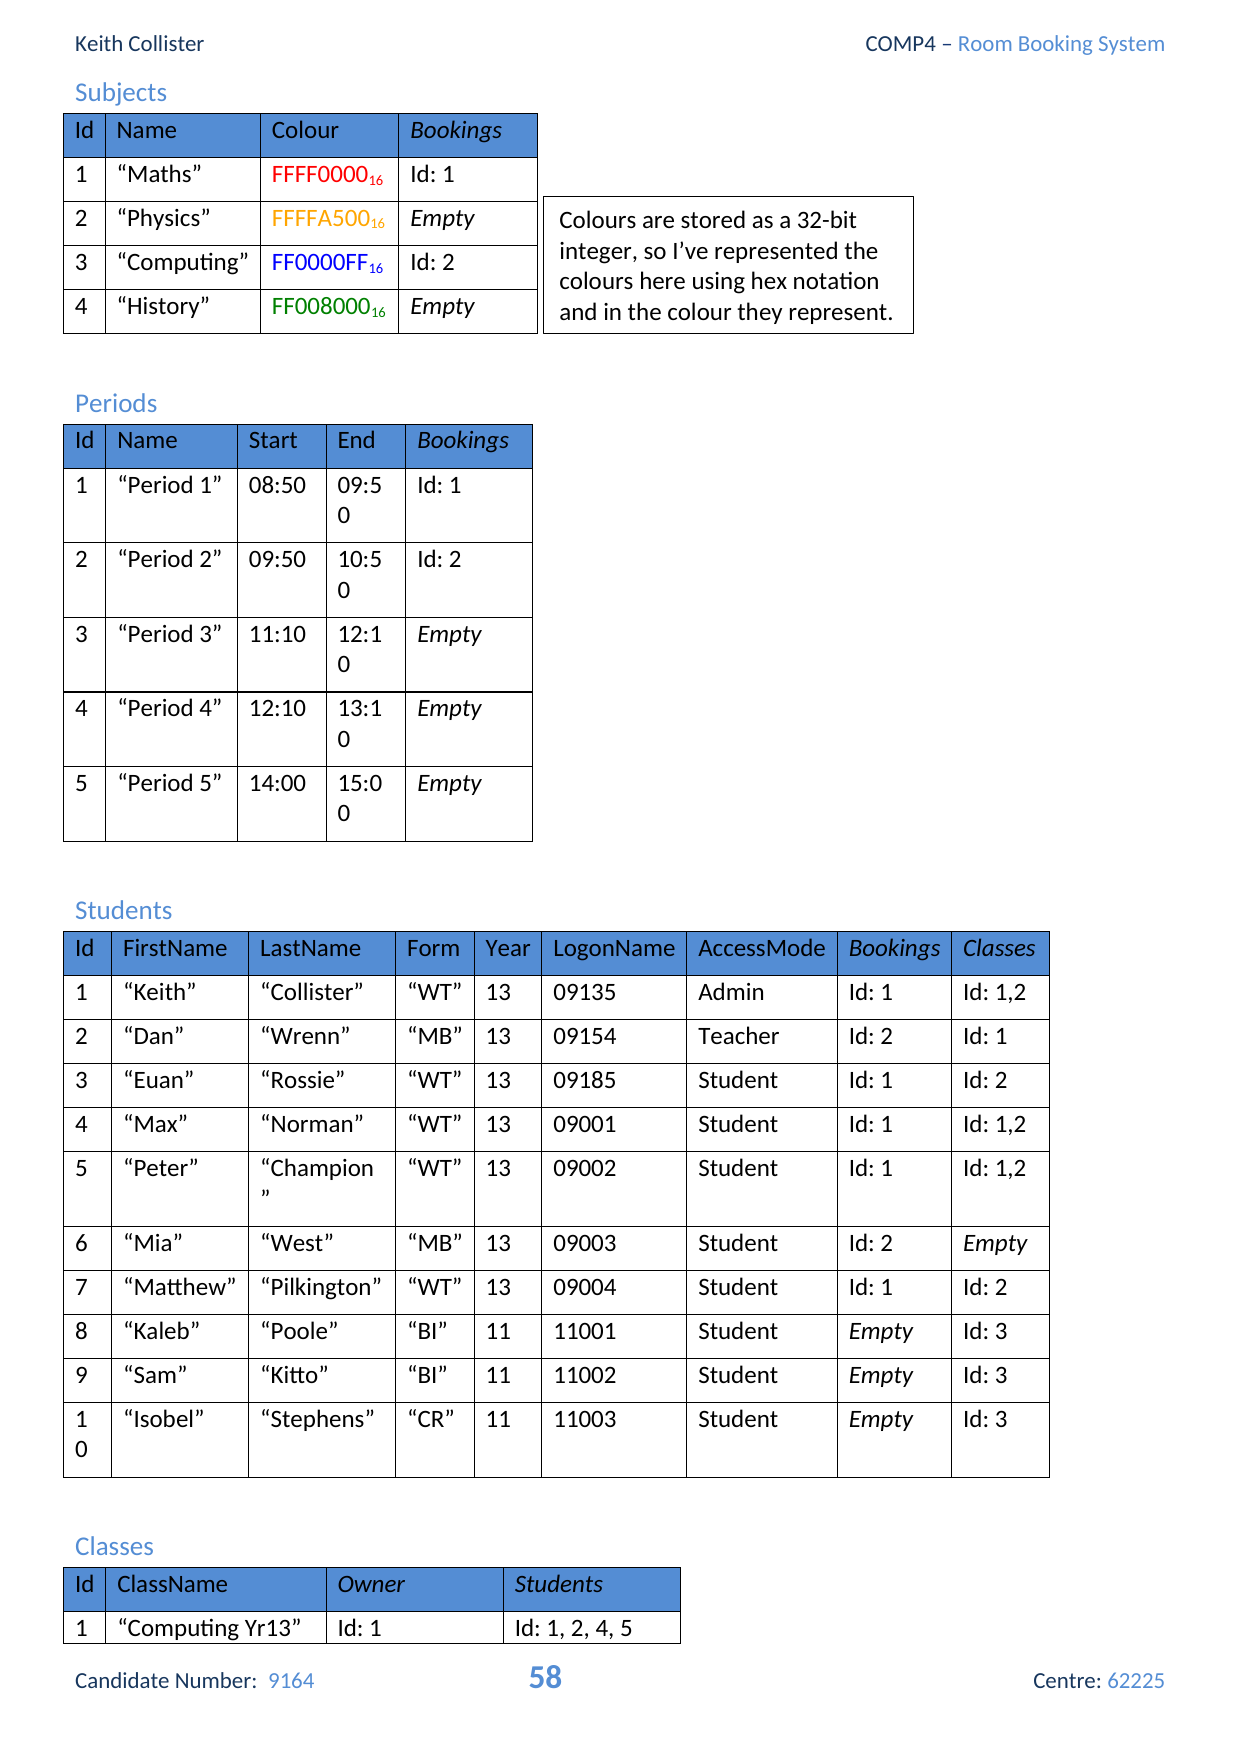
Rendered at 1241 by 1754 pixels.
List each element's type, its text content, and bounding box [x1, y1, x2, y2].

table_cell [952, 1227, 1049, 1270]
subtitle Periods [75, 386, 1165, 419]
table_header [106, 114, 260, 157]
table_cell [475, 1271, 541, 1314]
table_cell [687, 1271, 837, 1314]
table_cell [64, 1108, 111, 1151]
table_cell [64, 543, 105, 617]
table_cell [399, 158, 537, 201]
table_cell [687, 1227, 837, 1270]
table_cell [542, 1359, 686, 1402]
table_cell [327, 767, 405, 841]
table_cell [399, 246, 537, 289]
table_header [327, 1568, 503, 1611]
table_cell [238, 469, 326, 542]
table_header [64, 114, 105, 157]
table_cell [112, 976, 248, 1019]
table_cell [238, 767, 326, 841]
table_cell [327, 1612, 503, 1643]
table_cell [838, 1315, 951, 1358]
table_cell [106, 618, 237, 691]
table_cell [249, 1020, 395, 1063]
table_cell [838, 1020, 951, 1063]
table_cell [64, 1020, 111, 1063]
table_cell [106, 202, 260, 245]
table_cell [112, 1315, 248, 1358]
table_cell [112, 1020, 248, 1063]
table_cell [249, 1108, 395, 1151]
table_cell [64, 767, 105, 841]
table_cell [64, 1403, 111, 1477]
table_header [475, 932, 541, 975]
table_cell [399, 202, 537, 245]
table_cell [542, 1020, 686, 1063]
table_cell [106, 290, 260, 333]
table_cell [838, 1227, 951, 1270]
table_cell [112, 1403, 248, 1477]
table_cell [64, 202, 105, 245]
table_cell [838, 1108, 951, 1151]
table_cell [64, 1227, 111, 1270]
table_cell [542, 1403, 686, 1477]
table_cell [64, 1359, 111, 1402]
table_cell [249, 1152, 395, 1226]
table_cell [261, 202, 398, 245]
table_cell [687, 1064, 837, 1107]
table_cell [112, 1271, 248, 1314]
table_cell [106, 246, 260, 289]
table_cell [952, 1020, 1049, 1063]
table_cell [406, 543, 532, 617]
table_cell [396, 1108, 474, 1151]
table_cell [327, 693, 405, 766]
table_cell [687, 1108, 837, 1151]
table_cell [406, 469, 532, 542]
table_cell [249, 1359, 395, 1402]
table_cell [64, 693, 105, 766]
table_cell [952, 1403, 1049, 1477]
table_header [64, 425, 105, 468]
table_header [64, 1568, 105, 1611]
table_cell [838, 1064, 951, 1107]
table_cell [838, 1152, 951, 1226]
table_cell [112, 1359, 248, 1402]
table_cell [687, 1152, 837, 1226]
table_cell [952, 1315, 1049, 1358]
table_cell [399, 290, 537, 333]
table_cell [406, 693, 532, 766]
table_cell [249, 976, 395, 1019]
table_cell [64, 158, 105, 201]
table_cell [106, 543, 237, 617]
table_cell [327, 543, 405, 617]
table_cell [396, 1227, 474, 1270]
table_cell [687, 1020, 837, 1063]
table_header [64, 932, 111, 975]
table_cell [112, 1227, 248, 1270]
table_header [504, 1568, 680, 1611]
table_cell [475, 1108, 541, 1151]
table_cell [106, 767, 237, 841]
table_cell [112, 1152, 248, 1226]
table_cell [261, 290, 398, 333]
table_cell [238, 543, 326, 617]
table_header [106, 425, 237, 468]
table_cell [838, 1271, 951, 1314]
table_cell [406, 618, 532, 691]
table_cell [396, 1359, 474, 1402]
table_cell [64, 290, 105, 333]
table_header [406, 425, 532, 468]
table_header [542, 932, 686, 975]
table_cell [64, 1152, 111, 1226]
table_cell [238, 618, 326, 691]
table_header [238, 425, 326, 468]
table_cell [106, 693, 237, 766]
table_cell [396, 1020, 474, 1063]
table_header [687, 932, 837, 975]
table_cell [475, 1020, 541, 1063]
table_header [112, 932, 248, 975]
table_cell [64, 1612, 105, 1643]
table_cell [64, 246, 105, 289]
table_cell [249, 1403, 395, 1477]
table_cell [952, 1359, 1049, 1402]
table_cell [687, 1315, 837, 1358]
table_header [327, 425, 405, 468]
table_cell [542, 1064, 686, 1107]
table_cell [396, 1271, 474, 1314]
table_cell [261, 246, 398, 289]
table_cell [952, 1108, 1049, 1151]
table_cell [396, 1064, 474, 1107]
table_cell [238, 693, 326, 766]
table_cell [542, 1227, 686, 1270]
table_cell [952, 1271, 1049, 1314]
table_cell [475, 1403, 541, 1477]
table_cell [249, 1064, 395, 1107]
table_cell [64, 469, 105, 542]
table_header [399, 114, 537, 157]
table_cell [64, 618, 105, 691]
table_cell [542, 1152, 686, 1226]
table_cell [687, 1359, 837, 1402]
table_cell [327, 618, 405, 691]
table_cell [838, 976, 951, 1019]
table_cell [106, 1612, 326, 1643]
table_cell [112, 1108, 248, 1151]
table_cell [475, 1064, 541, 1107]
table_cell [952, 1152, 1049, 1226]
subtitle Subjects [75, 75, 1165, 108]
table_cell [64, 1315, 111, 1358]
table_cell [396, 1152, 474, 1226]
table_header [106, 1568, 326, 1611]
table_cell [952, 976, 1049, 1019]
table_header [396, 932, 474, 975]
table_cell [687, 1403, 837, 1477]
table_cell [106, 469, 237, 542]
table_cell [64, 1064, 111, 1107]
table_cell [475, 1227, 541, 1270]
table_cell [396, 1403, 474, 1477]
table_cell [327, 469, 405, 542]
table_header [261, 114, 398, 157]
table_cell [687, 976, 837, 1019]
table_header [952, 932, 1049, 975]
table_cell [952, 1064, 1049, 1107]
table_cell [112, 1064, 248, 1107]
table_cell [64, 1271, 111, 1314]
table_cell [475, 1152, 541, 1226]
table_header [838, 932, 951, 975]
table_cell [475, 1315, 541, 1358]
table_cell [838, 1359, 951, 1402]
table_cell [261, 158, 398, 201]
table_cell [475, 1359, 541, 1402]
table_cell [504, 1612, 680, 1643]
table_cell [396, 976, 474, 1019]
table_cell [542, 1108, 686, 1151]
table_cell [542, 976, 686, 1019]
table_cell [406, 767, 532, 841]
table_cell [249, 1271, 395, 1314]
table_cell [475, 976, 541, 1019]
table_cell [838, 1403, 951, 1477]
subtitle Classes [75, 1529, 1165, 1562]
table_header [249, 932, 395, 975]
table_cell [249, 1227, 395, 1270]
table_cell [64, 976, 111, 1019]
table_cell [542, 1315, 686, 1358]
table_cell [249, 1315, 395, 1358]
subtitle Students [75, 893, 1165, 926]
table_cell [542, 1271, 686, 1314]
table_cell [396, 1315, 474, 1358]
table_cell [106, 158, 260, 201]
